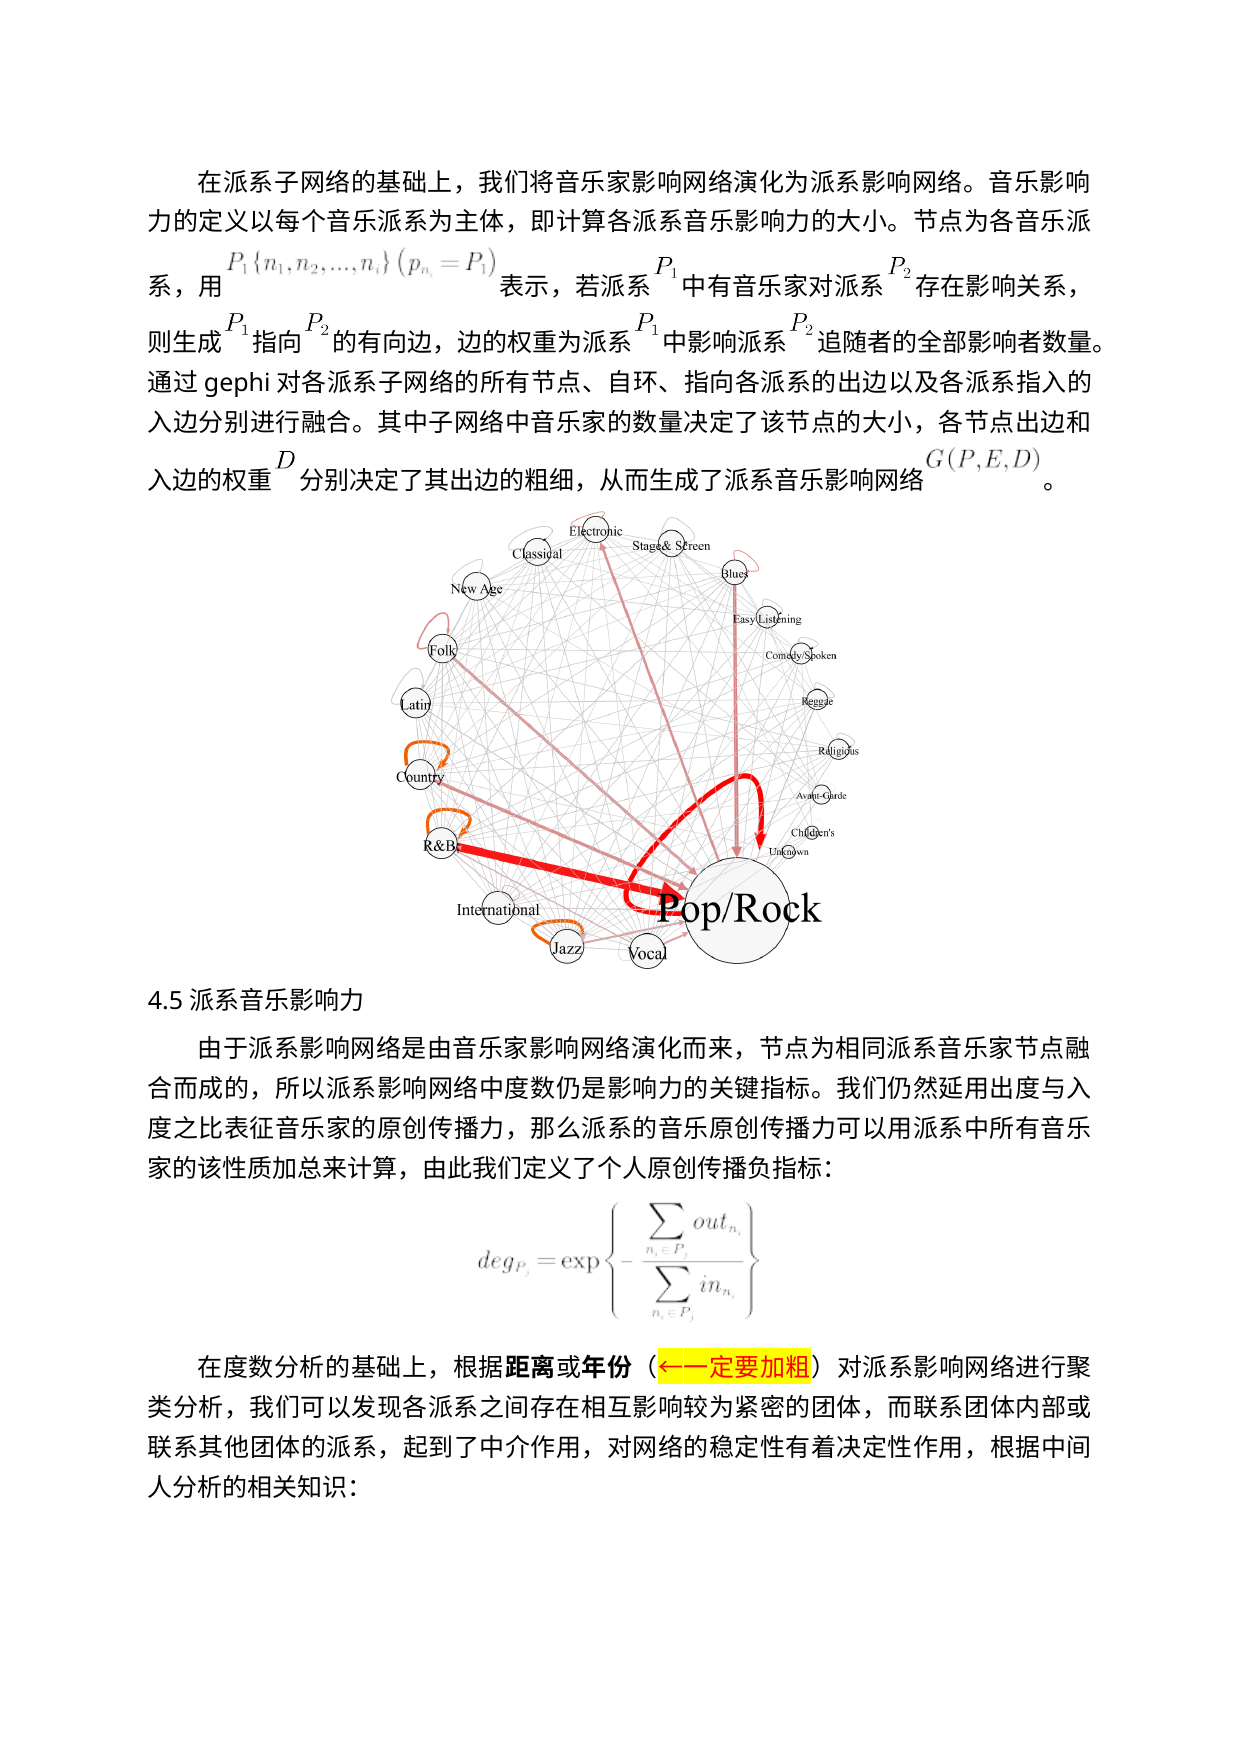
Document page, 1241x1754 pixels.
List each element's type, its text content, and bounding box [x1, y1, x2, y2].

text 在度数分析的基础上，根据距离或年份（←一定要加粗）对派系影响网络进行聚类分析，我们可以发现各派系之间存在相互影响较为紧密的团体，而联系团体内部或联系其他团体的派系，起到了中介作用，对网络的稳定性有着决定性作用，根据中间人分析的相关知识： [148, 1348, 1092, 1503]
text 由于派系影响网络是由音乐家影响网络演化而来，节点为相同派系音乐家节点融合而成的，所以派系影响网络中度数仍是影响力的关键指标。我们仍然延用出度与入度之比表征音乐家的原创传播力，那么派系的音乐原创传播力可以用派系中所有音乐家的该性质加总来计算，由此我们定义了个人原创传播负指标： [148, 1029, 1092, 1184]
text 在派系子网络的基础上，我们将音乐家影响网络演化为派系影响网络。音乐影响力的定义以每个音乐派系为主体，即计算各派系音乐影响力的大小。节点为各音乐派系，用表示，若派系中有音乐家对派系存在影响关系，则生成指向的有向边，边的权重为派系中影响派系追随者的全部影响者数量。通过gephi对各派系子网络的所有节点、自环、指向各派系的出边以及各派系指入的入边分别进行融合。其中子网络中音乐家的数量决定了该节点的大小，各节点出边和入边的权重分别决定了其出边的粗细，从而生成了派系音乐影响网络。 [148, 162, 1092, 496]
picture [381, 508, 859, 970]
text 4.5 派系音乐影响力 [148, 981, 1092, 1017]
